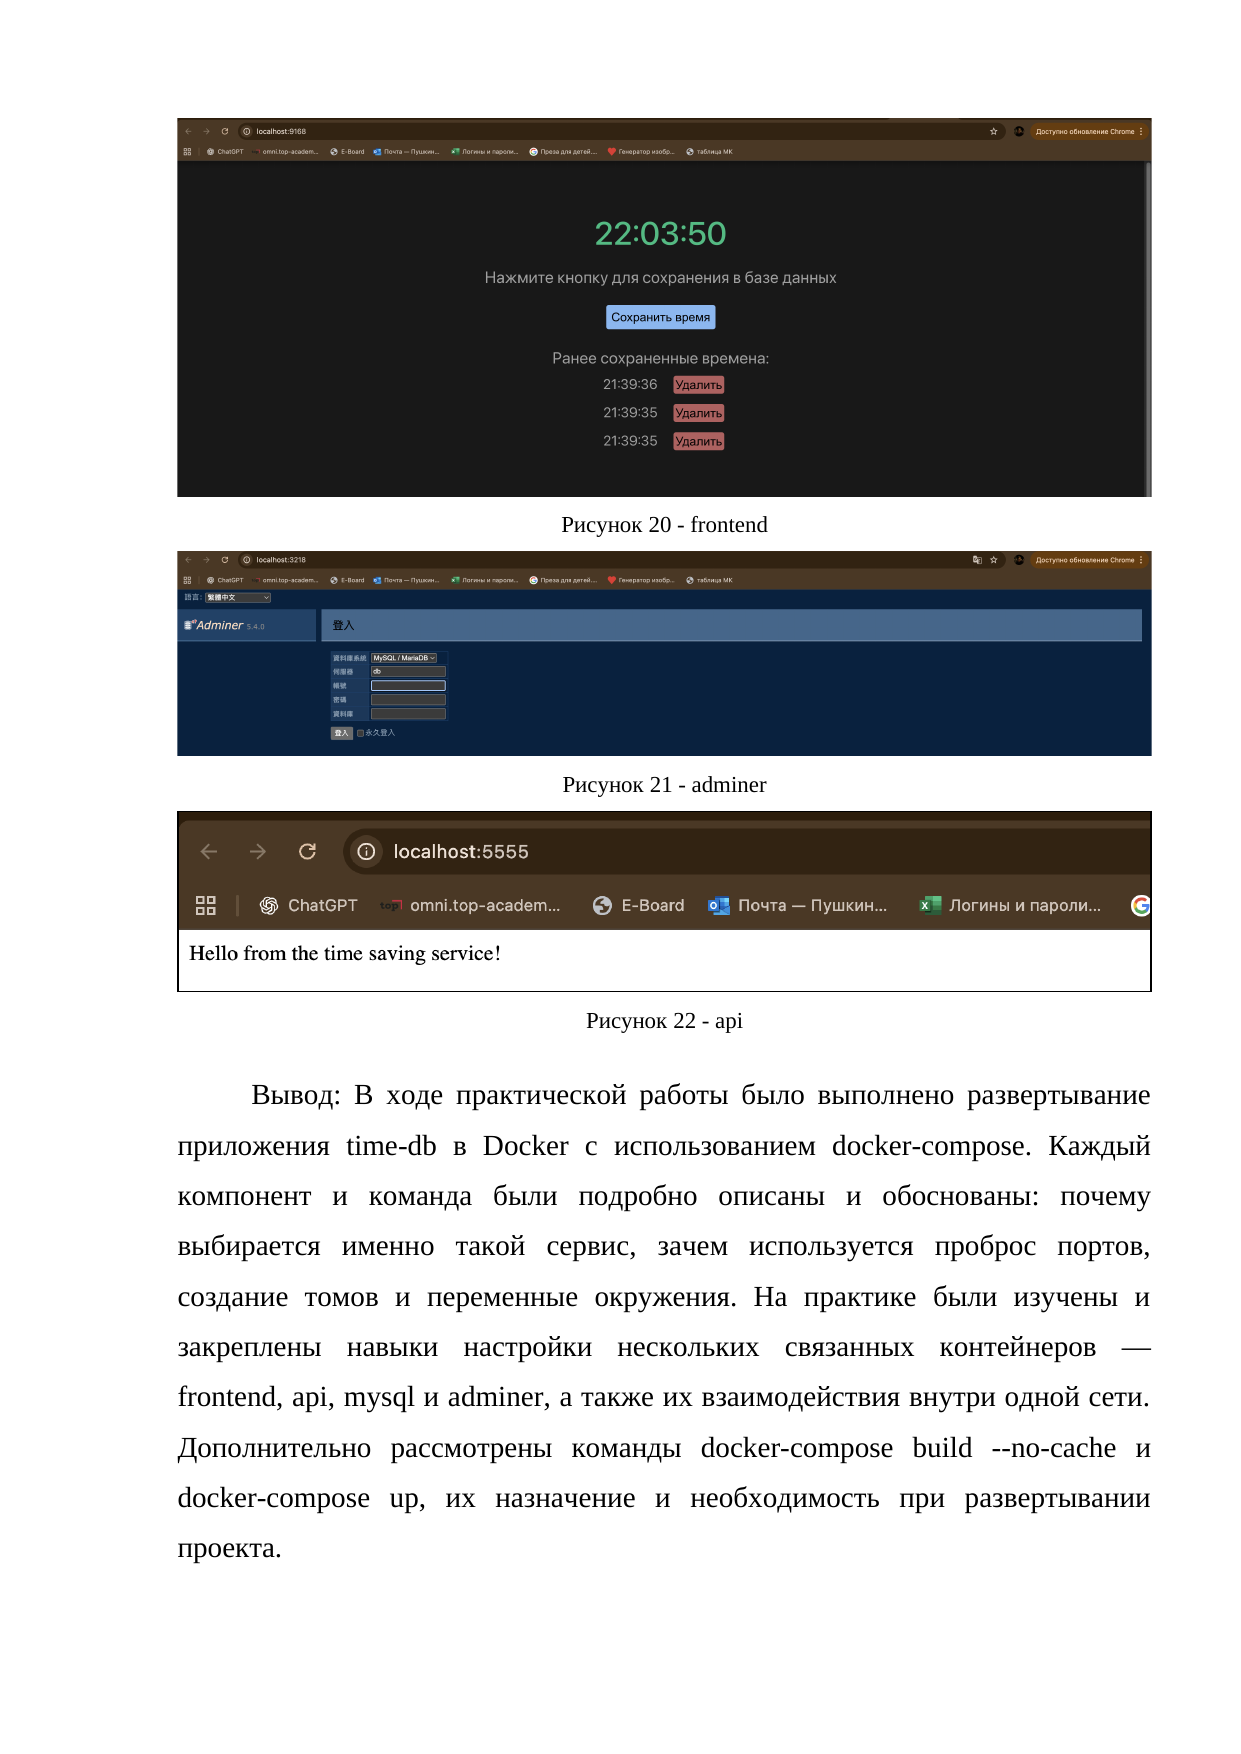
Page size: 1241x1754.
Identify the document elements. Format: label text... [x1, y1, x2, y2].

text Вывод: В ходе практической работы было выполнено развертывание приложения time-db в Docker с использованием docker-compose. Каждый компонент и команда были подробно описаны и обоснованы: почему выбирается именно такой сервис, зачем используется проброс портов, создание томов и переменные окружения. На практике были изучены и закреплены навыки настройки нескольких связанных контейнеров — frontend, api, mysql и adminer, а также их взаимодействия внутри одной сети. Дополнительно рассмотрены команды docker-compose build --no-cache и docker-compose up, их назначение и необходимость при развертывании проекта. [177, 1077, 1152, 1564]
picture [179, 812, 1150, 991]
picture [177, 118, 1152, 497]
picture [177, 551, 1152, 756]
